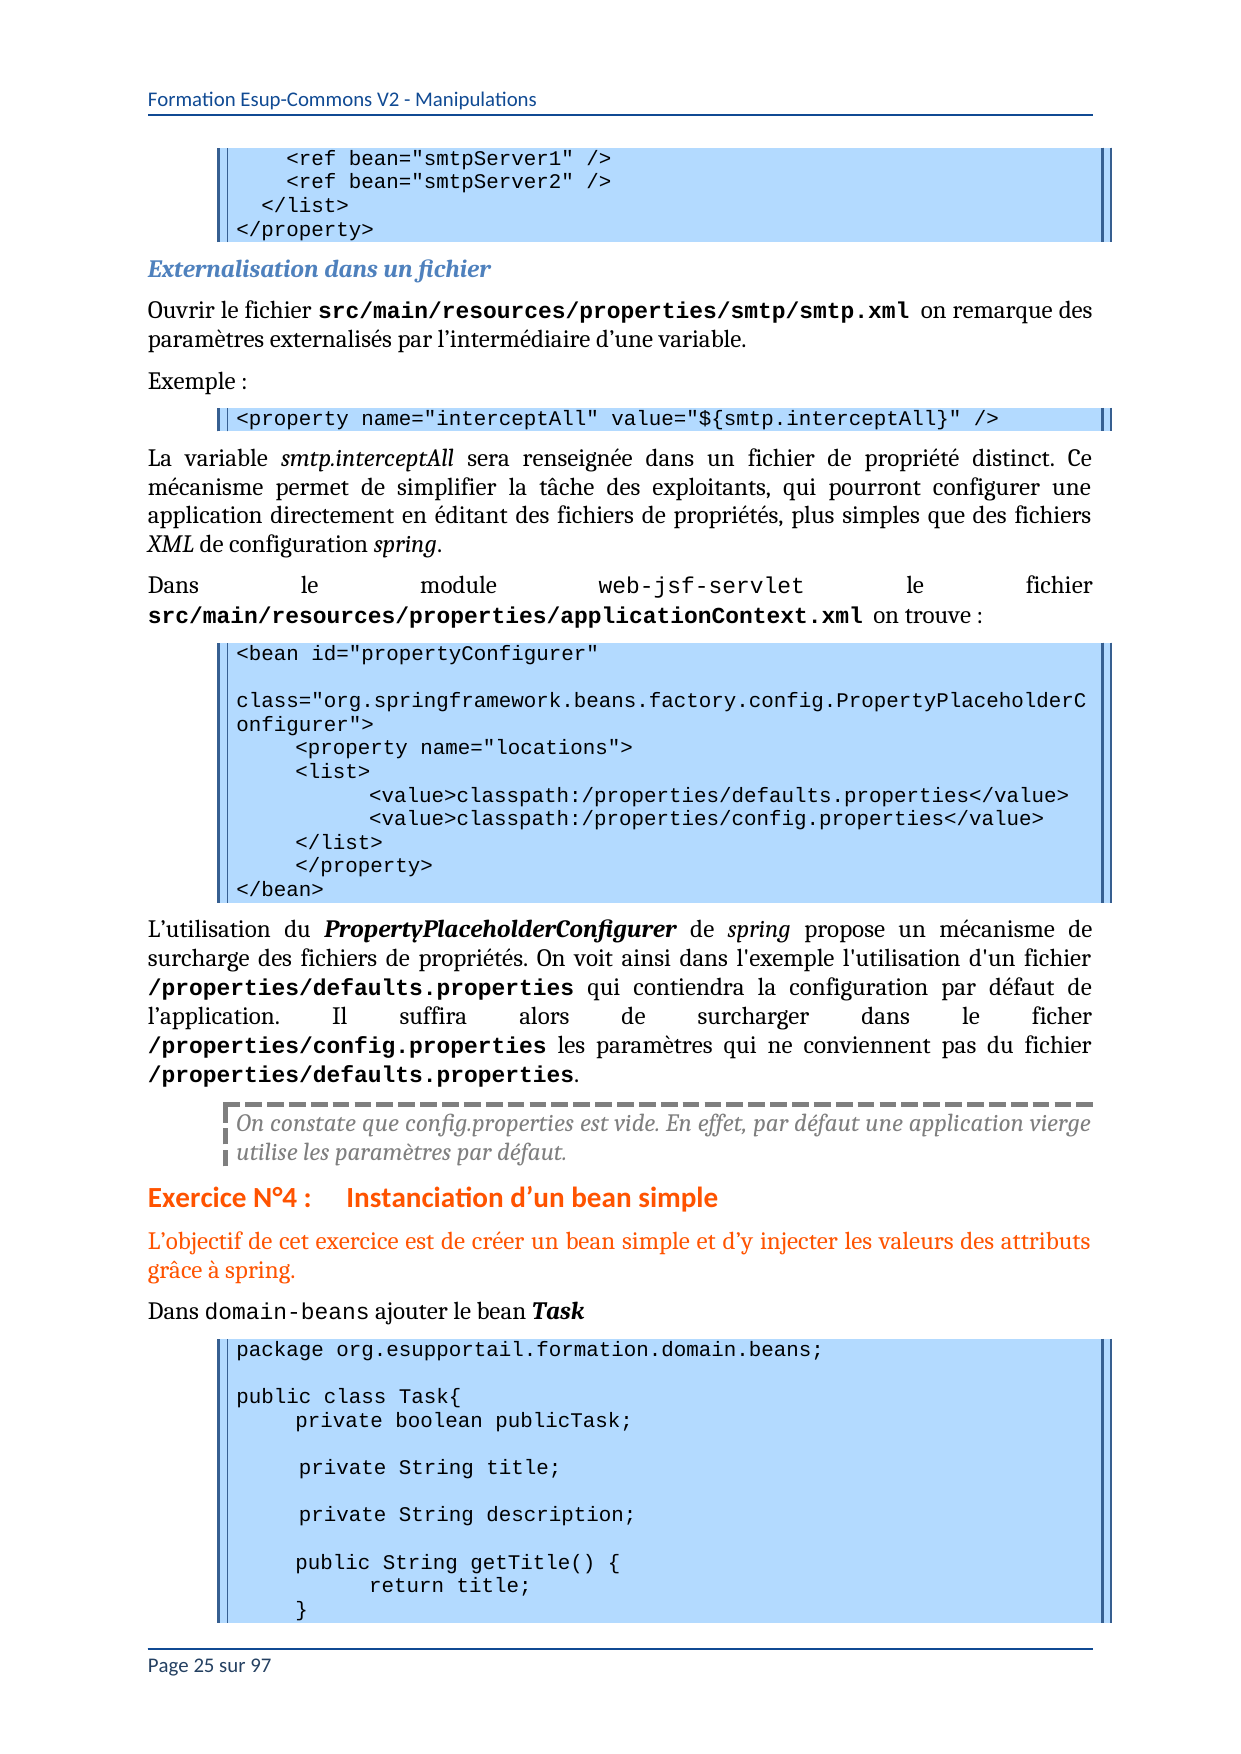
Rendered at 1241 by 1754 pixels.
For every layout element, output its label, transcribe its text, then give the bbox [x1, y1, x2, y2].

text L’objectif de cet exercice est de créer un bean simple et d’y injecter les valeurs des attributs grâce à spring. [148, 1227, 1093, 1284]
text L’utilisation du PropertyPlaceholderConfigurer de spring propose un mécanisme de surcharge des fichiers de propriétés. On voit ainsi dans l'exemple l'utilisation d'un fichier /properties/defaults.properties qui contiendra la configuration par défaut de l’application. Il suffira alors de surcharger dans le ficher /properties/config.properties les paramètres qui ne conviennent pas du fichier /properties/defaults.properties. [148, 915, 1093, 1090]
text Ouvrir le fichier src/main/resources/properties/smtp/smtp.xml on remarque des paramètres externalisés par l’intermédiaire d’une variable. [148, 296, 1093, 354]
text Externalisation dans un fichier [148, 255, 1093, 283]
text private String title; [228, 1457, 1101, 1481]
text </bean> [228, 879, 1101, 903]
text <ref bean="smtpServer1" /> [228, 148, 1101, 171]
text private boolean publicTask; [228, 1410, 1101, 1433]
text package org.esupportail.formation.domain.beans; [228, 1339, 1101, 1363]
text Dans le module web-jsf-servlet le fichier src/main/resources/properties/applicationContext.xml on trouve : [148, 571, 1093, 630]
text <property name="locations"> [228, 737, 1101, 761]
text class="org.springframework.beans.factory.config.PropertyPlaceholderConfigurer"> [228, 666, 1101, 737]
text <value>classpath:/properties/config.properties</value> [228, 808, 1101, 832]
text On constate que config.properties est vide. En effet, par défaut une application vierge utilise les paramètres par défaut. [223, 1102, 1093, 1166]
text public class Task{ [228, 1386, 1101, 1410]
text public String getTitle() { [228, 1552, 1101, 1575]
text <list> [228, 761, 1101, 784]
text private String description; [228, 1504, 1101, 1528]
text <property name="interceptAll" value="${smtp.interceptAll}" /> [228, 408, 1101, 431]
text <ref bean="smtpServer2" /> [228, 171, 1101, 195]
text </property> [228, 218, 1101, 242]
text Exemple : [148, 367, 1093, 395]
text return title; [228, 1575, 1101, 1599]
text </list> [228, 195, 1101, 218]
text <value>classpath:/properties/defaults.properties</value> [228, 784, 1101, 808]
text La variable smtp.interceptAll sera renseignée dans un fichier de propriété distinct. Ce mécanisme permet de simplifier la tâche des exploitants, qui pourront configurer une application directement en éditant des fichiers de propriétés, plus simples que des fichiers XML de configuration spring. [148, 444, 1093, 559]
text </property> [228, 856, 1101, 879]
text Instanciation d’un bean simple [148, 1179, 1093, 1214]
text </list> [228, 832, 1101, 856]
text <bean id="propertyConfigurer" [228, 643, 1101, 666]
text Dans domain-beans ajouter le bean Task [148, 1297, 1093, 1326]
text } [228, 1599, 1101, 1623]
